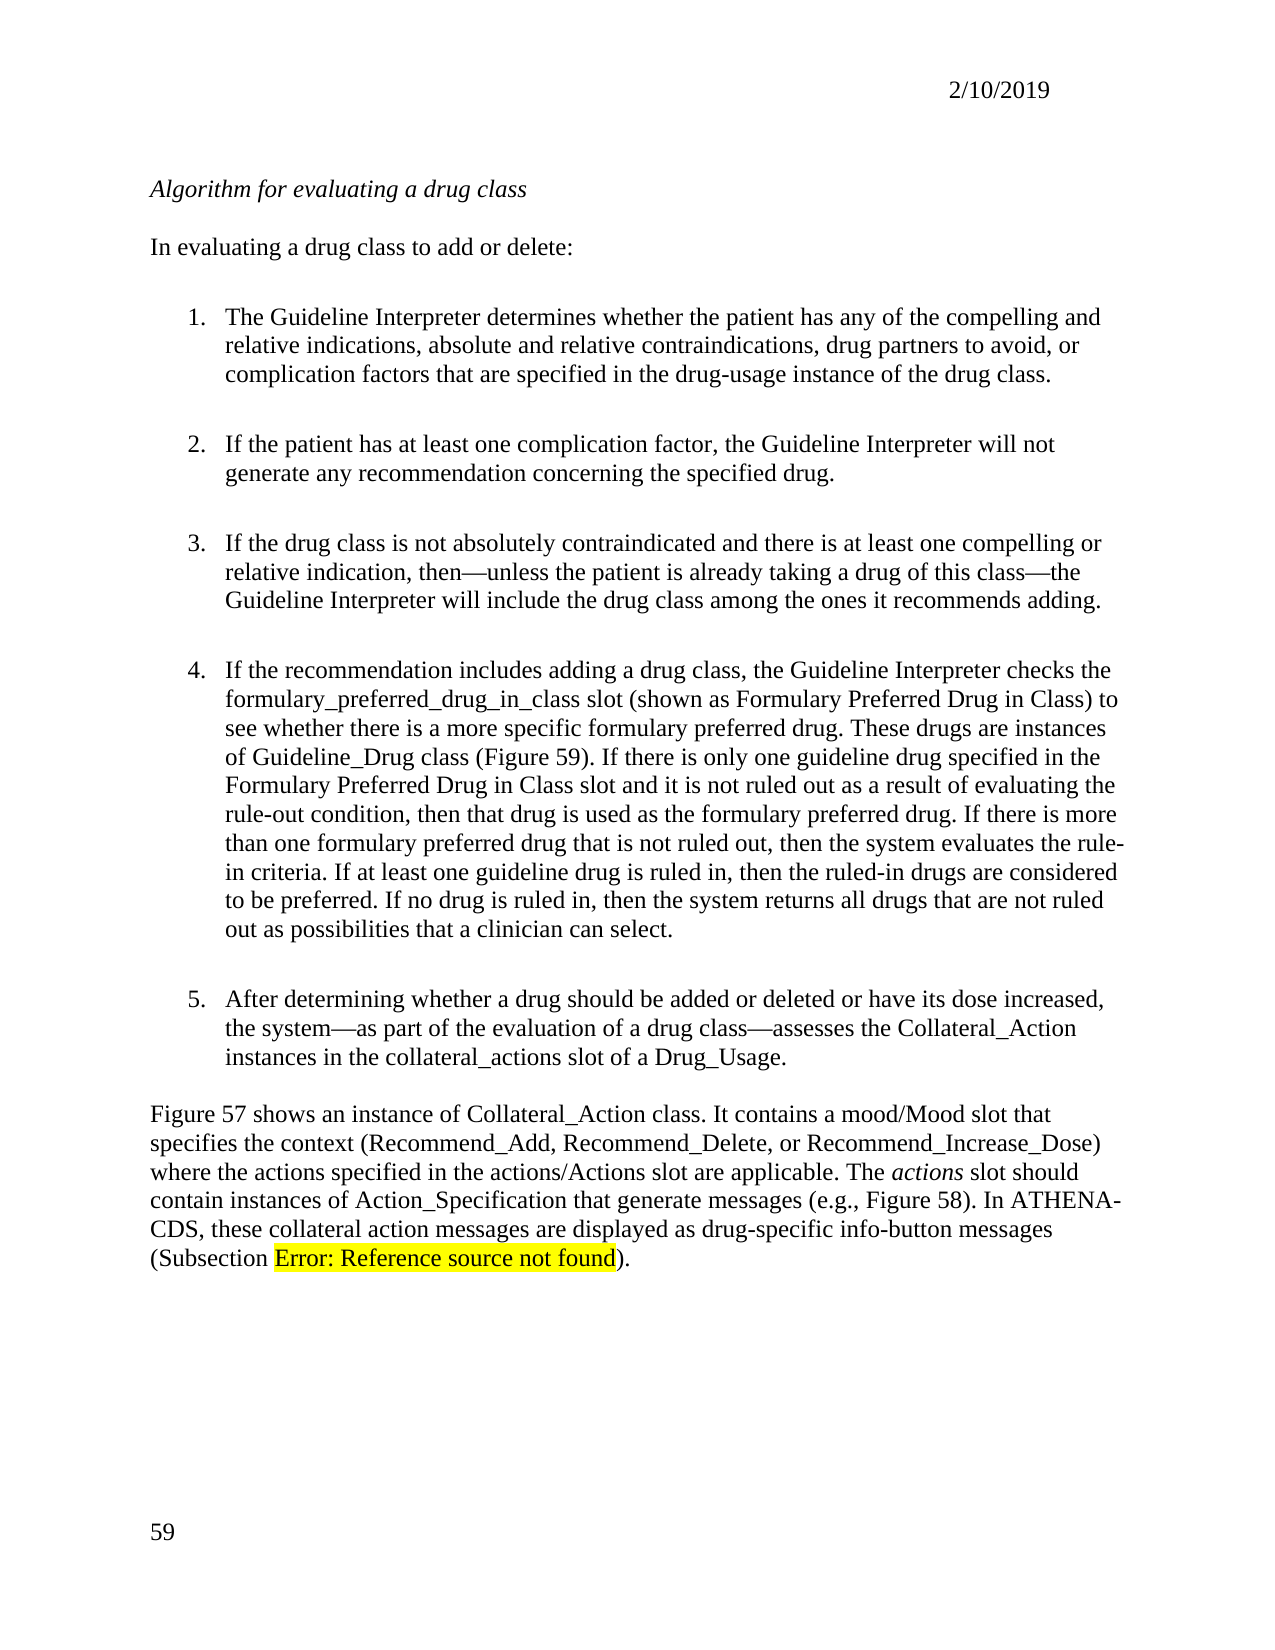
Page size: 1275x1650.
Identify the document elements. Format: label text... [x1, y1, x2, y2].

list After determining whether a drug should be added or deleted or have its dose increased, the system—as part of the evaluation of a drug class—assesses the Collateral_Action instances in the collateral_actions slot of a Drug_Usage. [187, 984, 1125, 1070]
list If the patient has at least one complication factor, the Guideline Interpreter will not generate any recommendation concerning the specified drug. [187, 429, 1125, 487]
text In evaluating a drug class to add or delete: [150, 232, 1125, 260]
list The Guideline Interpreter determines whether the patient has any of the compelling and relative indications, absolute and relative contraindications, drug partners to avoid, or complication factors that are specified in the drug-usage instance of the drug class. [187, 302, 1125, 388]
text Algorithm for evaluating a drug class [150, 174, 1125, 203]
list If the drug class is not absolutely contraindicated and there is at least one compelling or relative indication, then—unless the patient is already taking a drug of this class—the Guideline Interpreter will include the drug class among the ones it recommends adding. [187, 528, 1125, 614]
